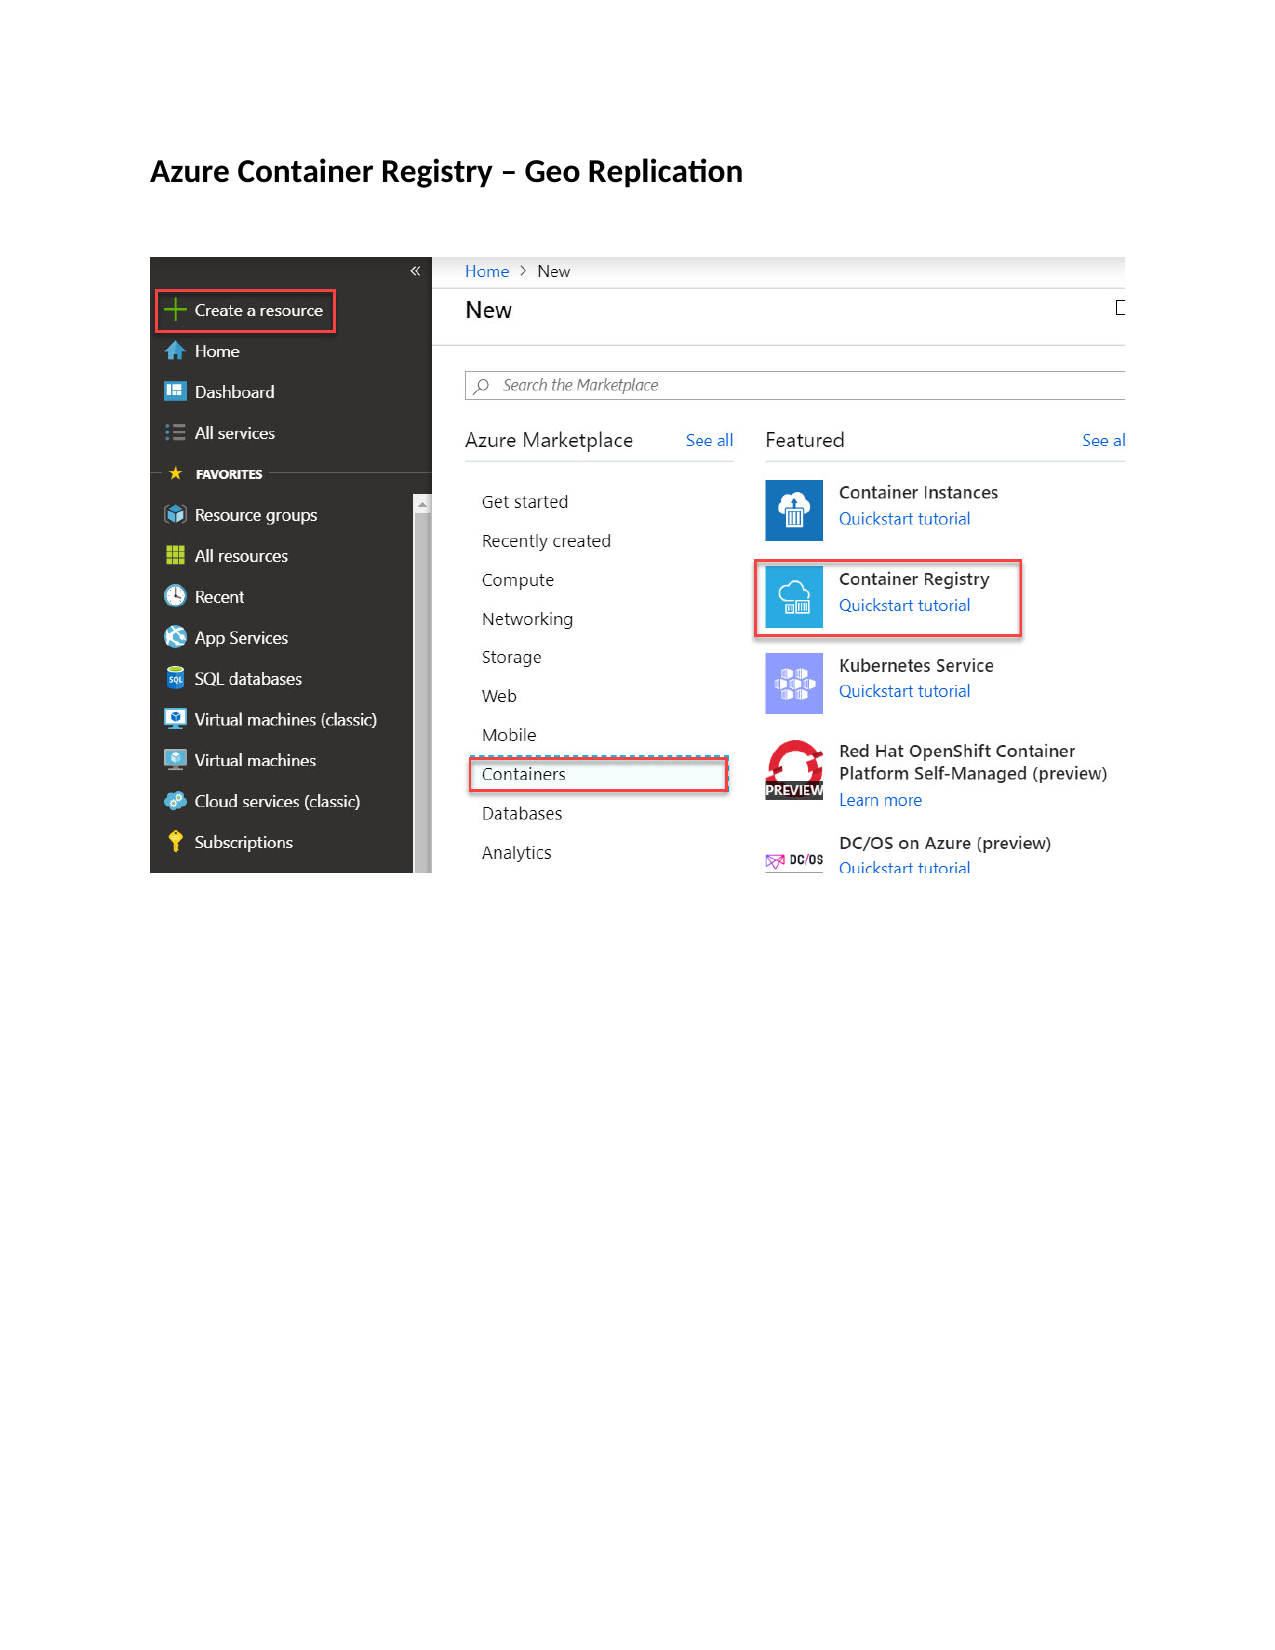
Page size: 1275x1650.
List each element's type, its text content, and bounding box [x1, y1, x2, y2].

picture [150, 257, 1125, 873]
text Azure Container Registry – Geo Replication [150, 150, 1125, 191]
